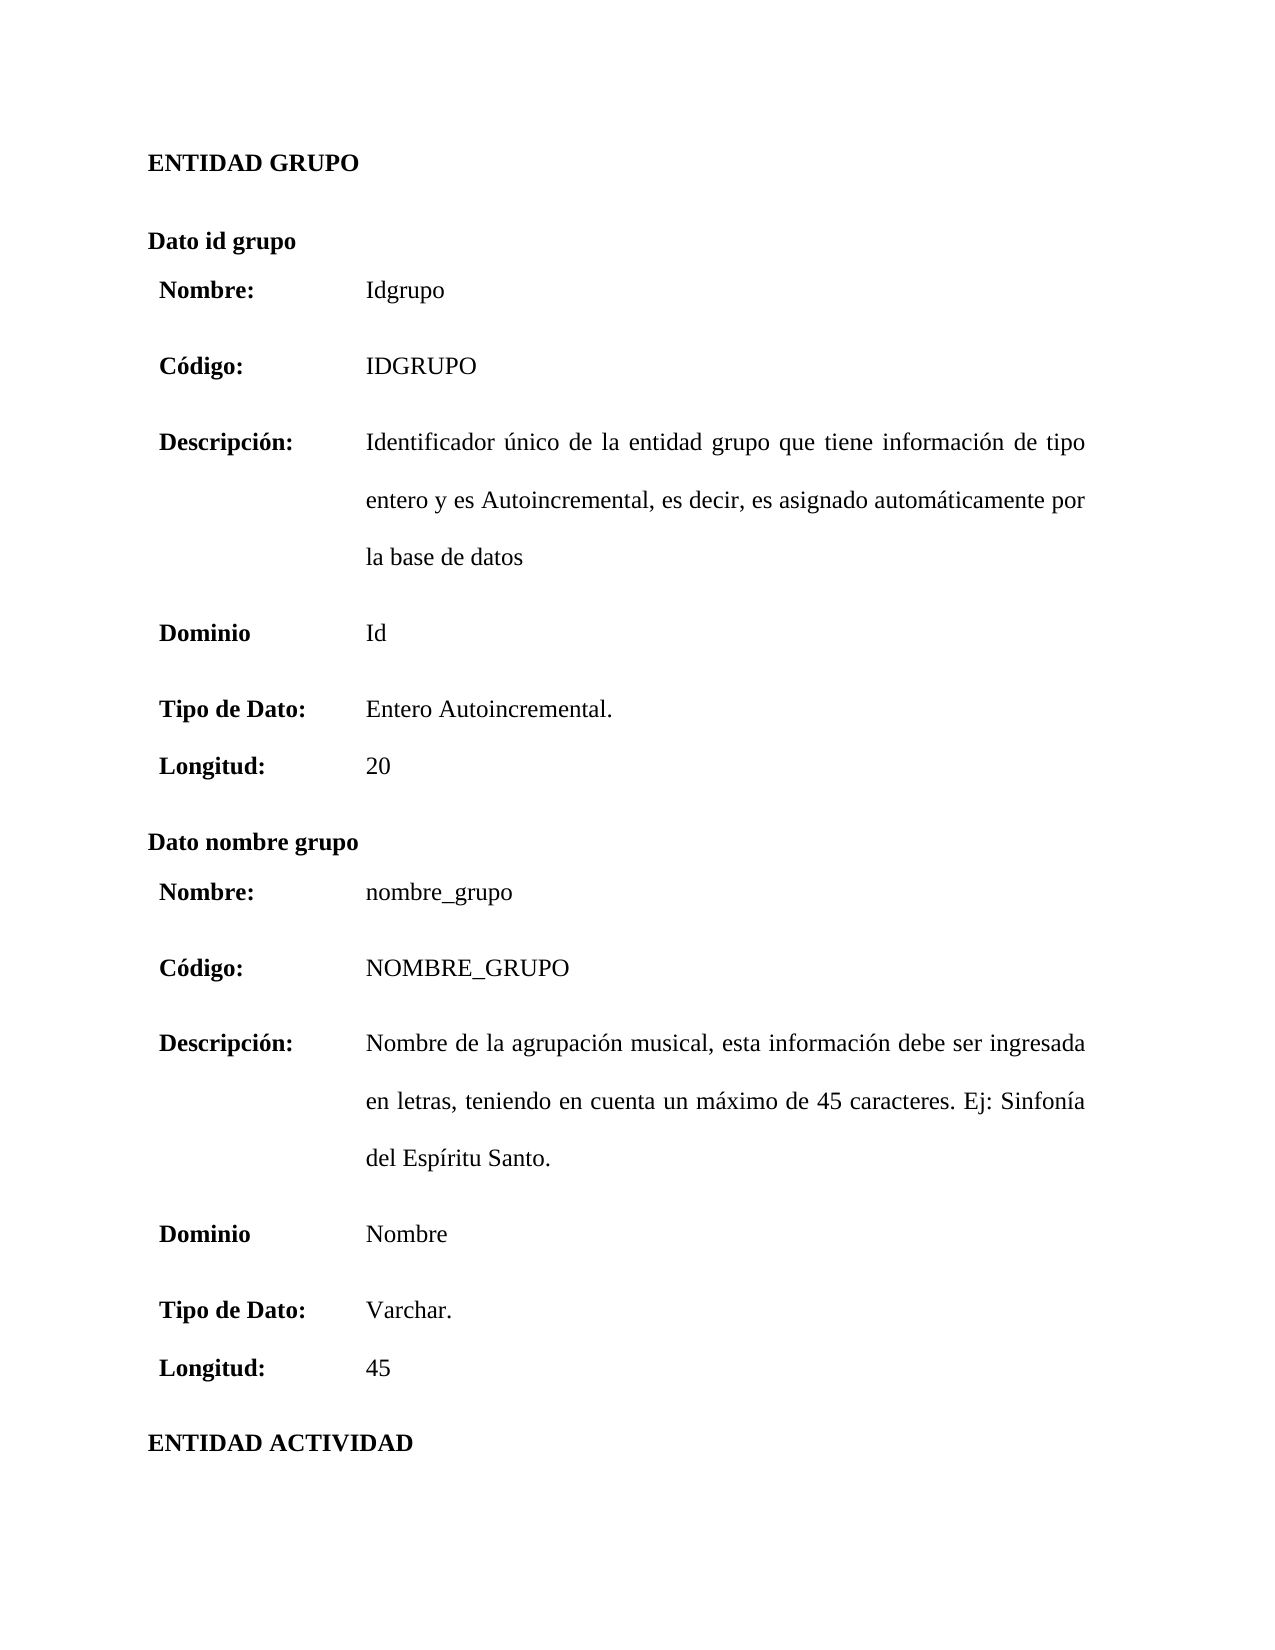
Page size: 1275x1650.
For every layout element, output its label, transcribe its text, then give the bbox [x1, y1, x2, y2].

table_cell Dominio [148, 1219, 354, 1295]
table_cell IDGRUPO [354, 351, 1097, 427]
table_cell 20 [354, 751, 1097, 827]
table_header Nombre: [148, 276, 354, 351]
table_cell Código: [148, 953, 354, 1028]
table_cell Descripción: [148, 1029, 354, 1219]
table_cell Código: [148, 351, 354, 427]
text Dato nombre grupo [148, 827, 1127, 856]
table_cell Id [354, 618, 1097, 694]
table_cell Tipo de Dato: [148, 694, 354, 751]
table_header nombre_grupo [354, 877, 1097, 953]
text ENTIDAD ACTIVIDAD [148, 1428, 1127, 1457]
table_cell NOMBRE_GRUPO [354, 953, 1097, 1028]
text ENTIDAD GRUPO [148, 148, 1127, 176]
table_cell Dominio [148, 618, 354, 694]
table_header Nombre: [148, 877, 354, 953]
table_cell Nombre de la agrupación musical, esta información debe ser ingresada en letras, teniendo en cuenta un máximo de 45 caracteres. Ej: Sinfonía del Espíritu Santo. [354, 1029, 1097, 1219]
table_cell Varchar. [354, 1295, 1097, 1353]
table_cell Descripción: [148, 427, 354, 618]
table_header Idgrupo [354, 276, 1097, 351]
text Dato id grupo [148, 226, 1127, 255]
table_cell Entero Autoincremental. [354, 694, 1097, 751]
table_cell Identificador único de la entidad grupo que tiene información de tipo entero y es Autoincremental, es decir, es asignado automáticamente por la base de datos [354, 427, 1097, 618]
table_cell Longitud: [148, 1353, 354, 1428]
table_cell 45 [354, 1353, 1097, 1428]
table_cell Longitud: [148, 751, 354, 827]
table_cell Tipo de Dato: [148, 1295, 354, 1353]
table_cell Nombre [354, 1219, 1097, 1295]
